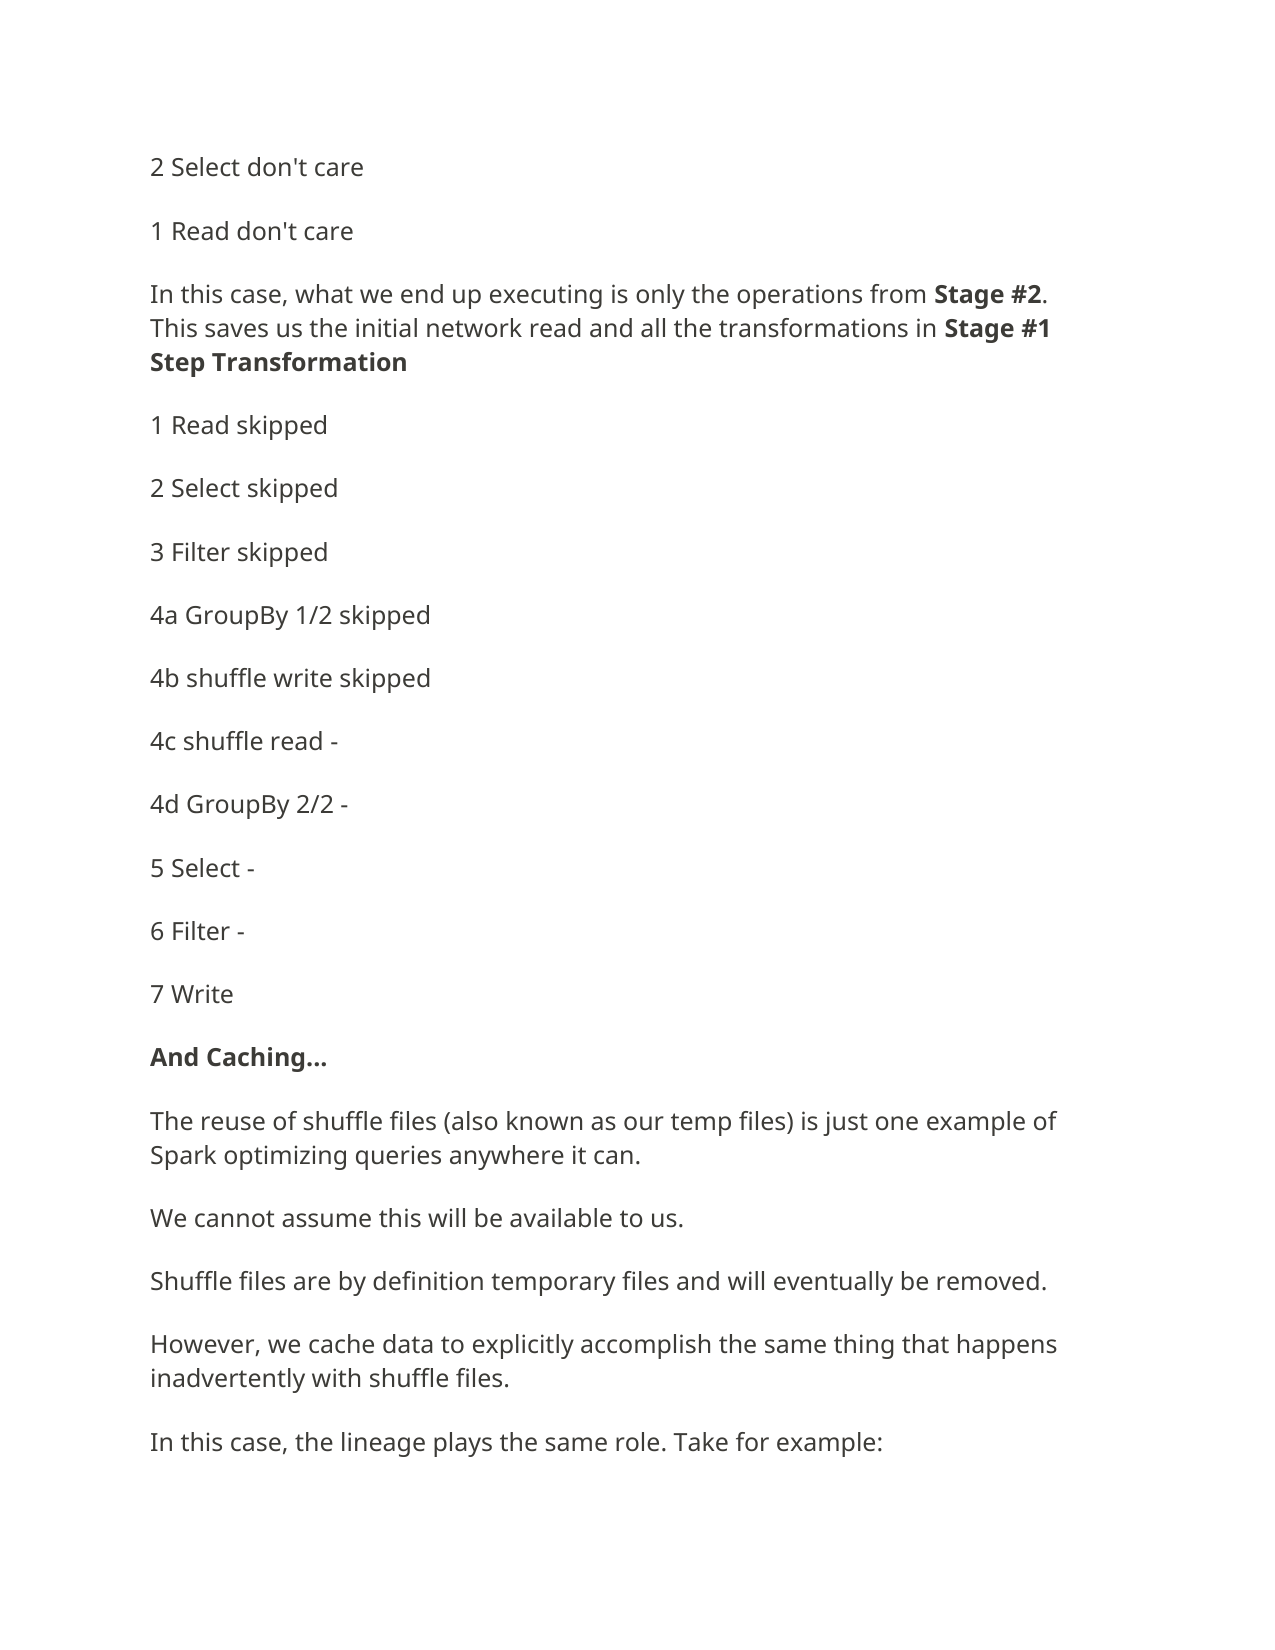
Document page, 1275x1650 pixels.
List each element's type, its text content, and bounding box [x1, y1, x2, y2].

text And Caching... [150, 1040, 1125, 1074]
text Step Transformation [150, 344, 1125, 379]
text 1 Read skipped [150, 408, 1125, 442]
text However, we cache data to explicitly accomplish the same thing that happens inadvertently with shuffle files. [150, 1327, 1125, 1395]
text In this case, what we end up executing is only the operations from Stage #2. [150, 276, 1125, 311]
text Shuffle files are by definition temporary files and will eventually be removed. [150, 1264, 1125, 1298]
text This saves us the initial network read and all the transformations in Stage #1 [150, 311, 1125, 344]
text 3 Filter skipped [150, 534, 1125, 568]
text 7 Write [150, 977, 1125, 1011]
text 6 Filter - [150, 914, 1125, 948]
text 5 Select - [150, 850, 1125, 884]
text We cannot assume this will be available to us. [150, 1201, 1125, 1235]
text The reuse of shuffle files (also known as our temp files) is just one example of Spark optimizing queries anywhere it can. [150, 1103, 1125, 1171]
text In this case, the lineage plays the same role. Take for example: [150, 1424, 1125, 1458]
text 4a GroupBy 1/2 skipped [150, 597, 1125, 632]
text 4c shuffle read - [150, 724, 1125, 758]
text 2 Select skipped [150, 471, 1125, 505]
text 4b shuffle write skipped [150, 661, 1125, 695]
text 1 Read don't care [150, 213, 1125, 247]
text 4d GroupBy 2/2 - [150, 787, 1125, 821]
text 2 Select don't care [150, 150, 1125, 184]
